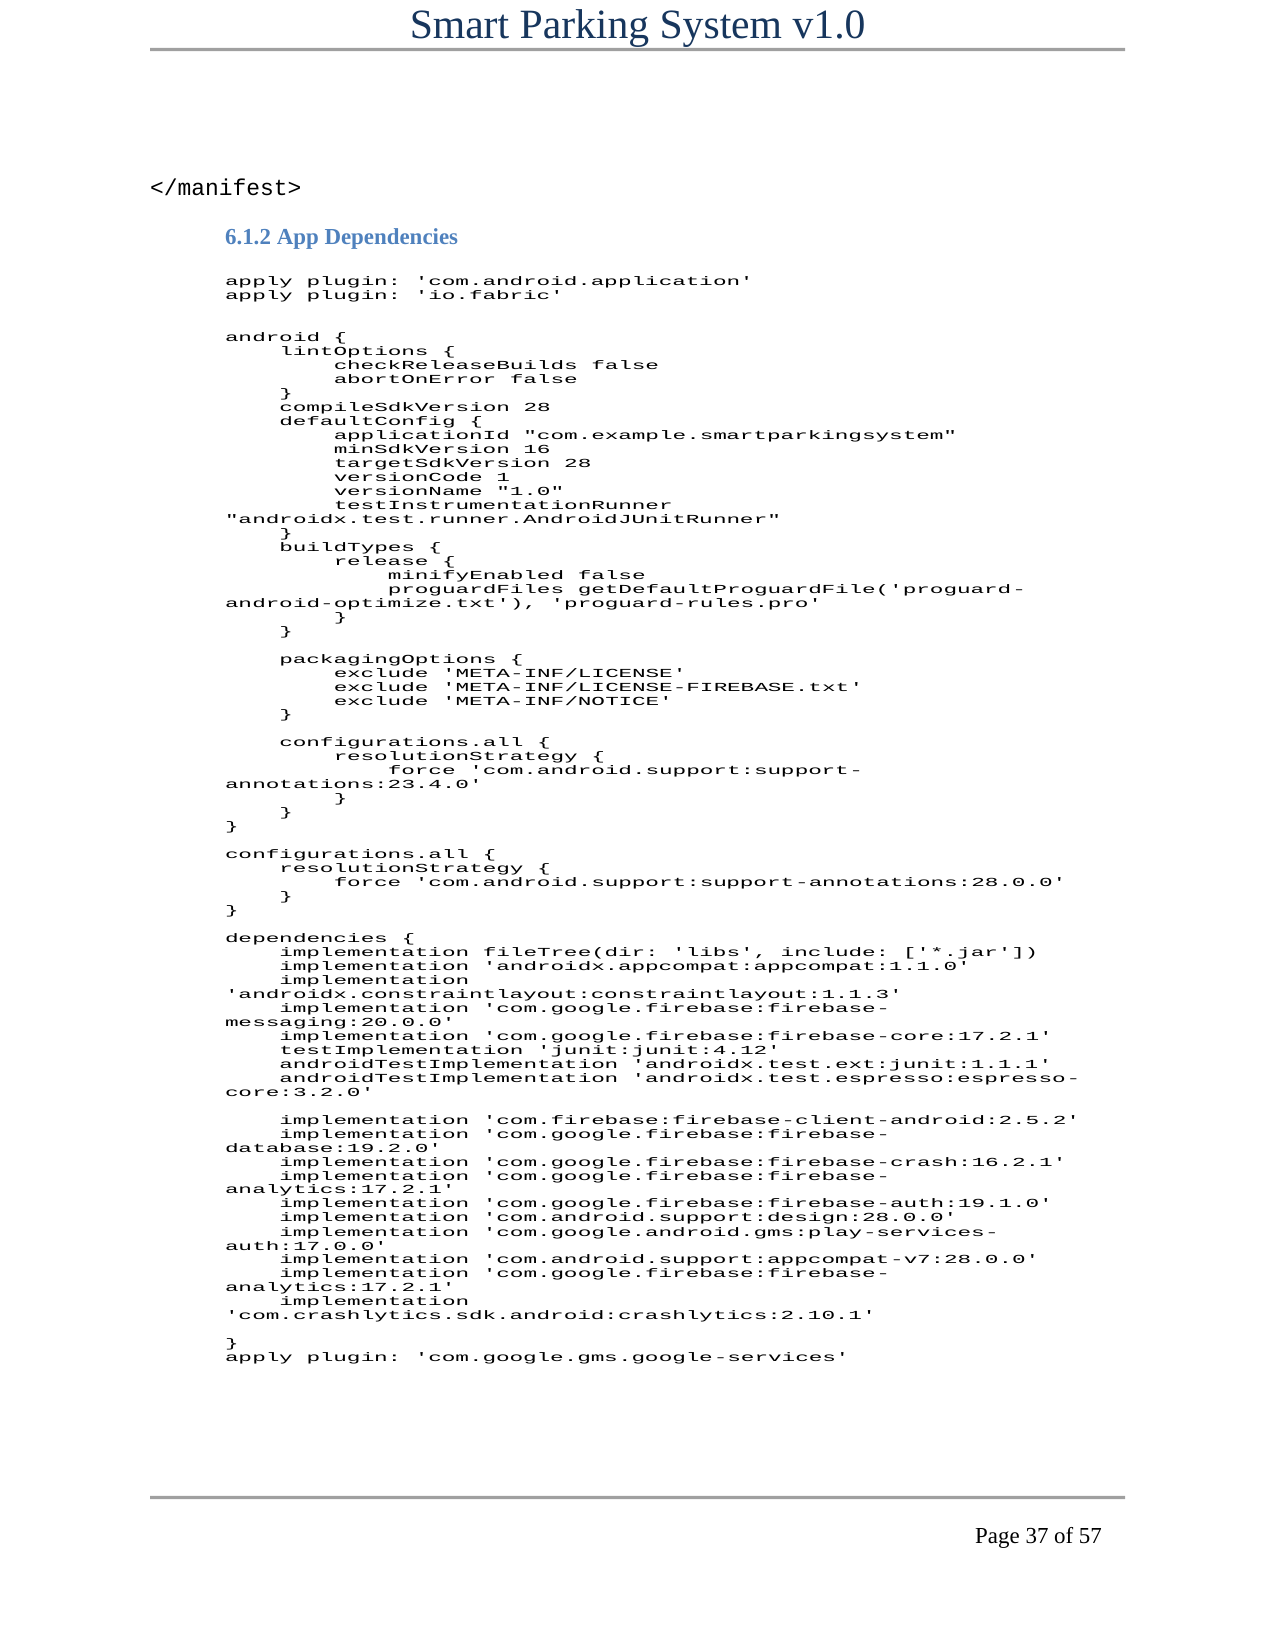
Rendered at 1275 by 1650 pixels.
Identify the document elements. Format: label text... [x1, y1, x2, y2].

subtitle 6.1.2 App Dependencies [225, 223, 1125, 249]
text </manifest> [150, 176, 1125, 202]
